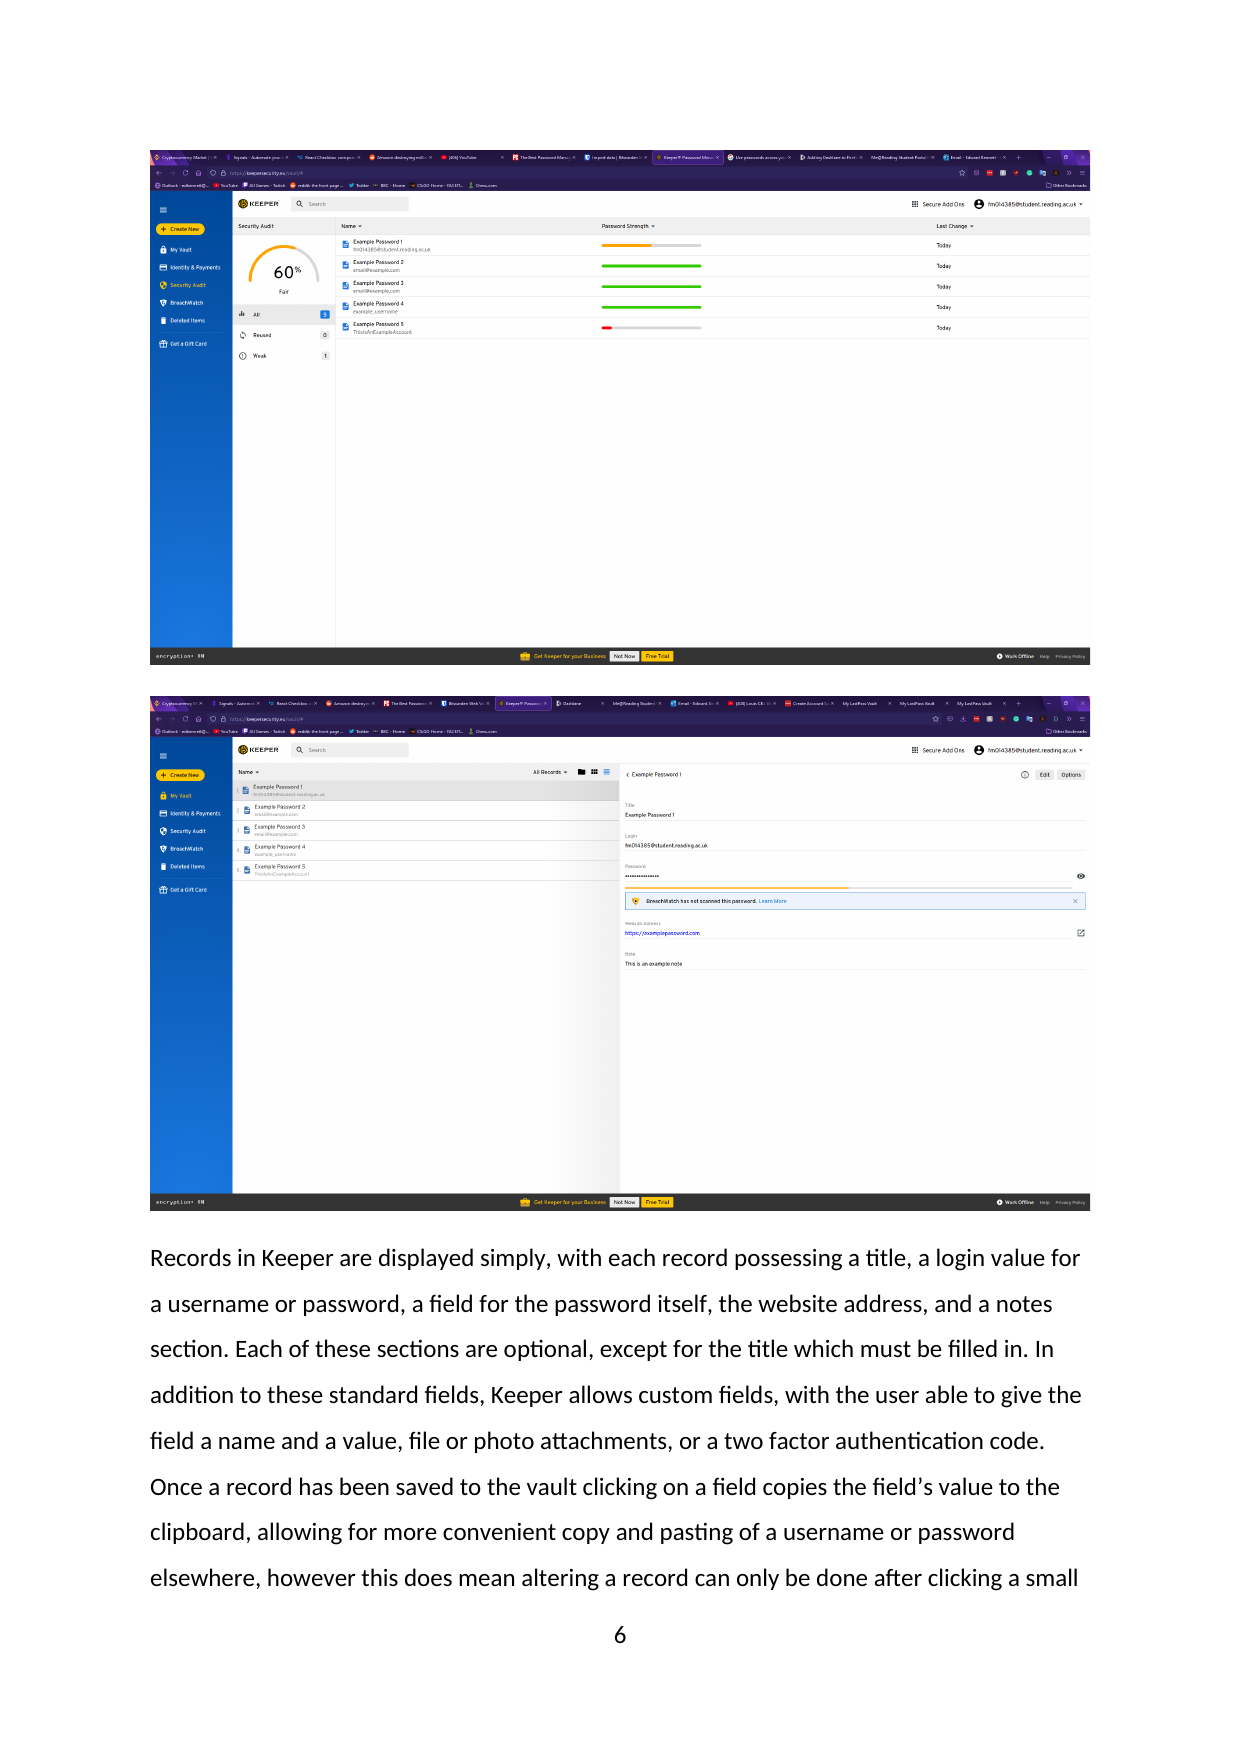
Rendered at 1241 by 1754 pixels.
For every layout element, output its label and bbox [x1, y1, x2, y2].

text [150, 1242, 1090, 1593]
picture [150, 150, 1091, 665]
picture [150, 696, 1091, 1211]
